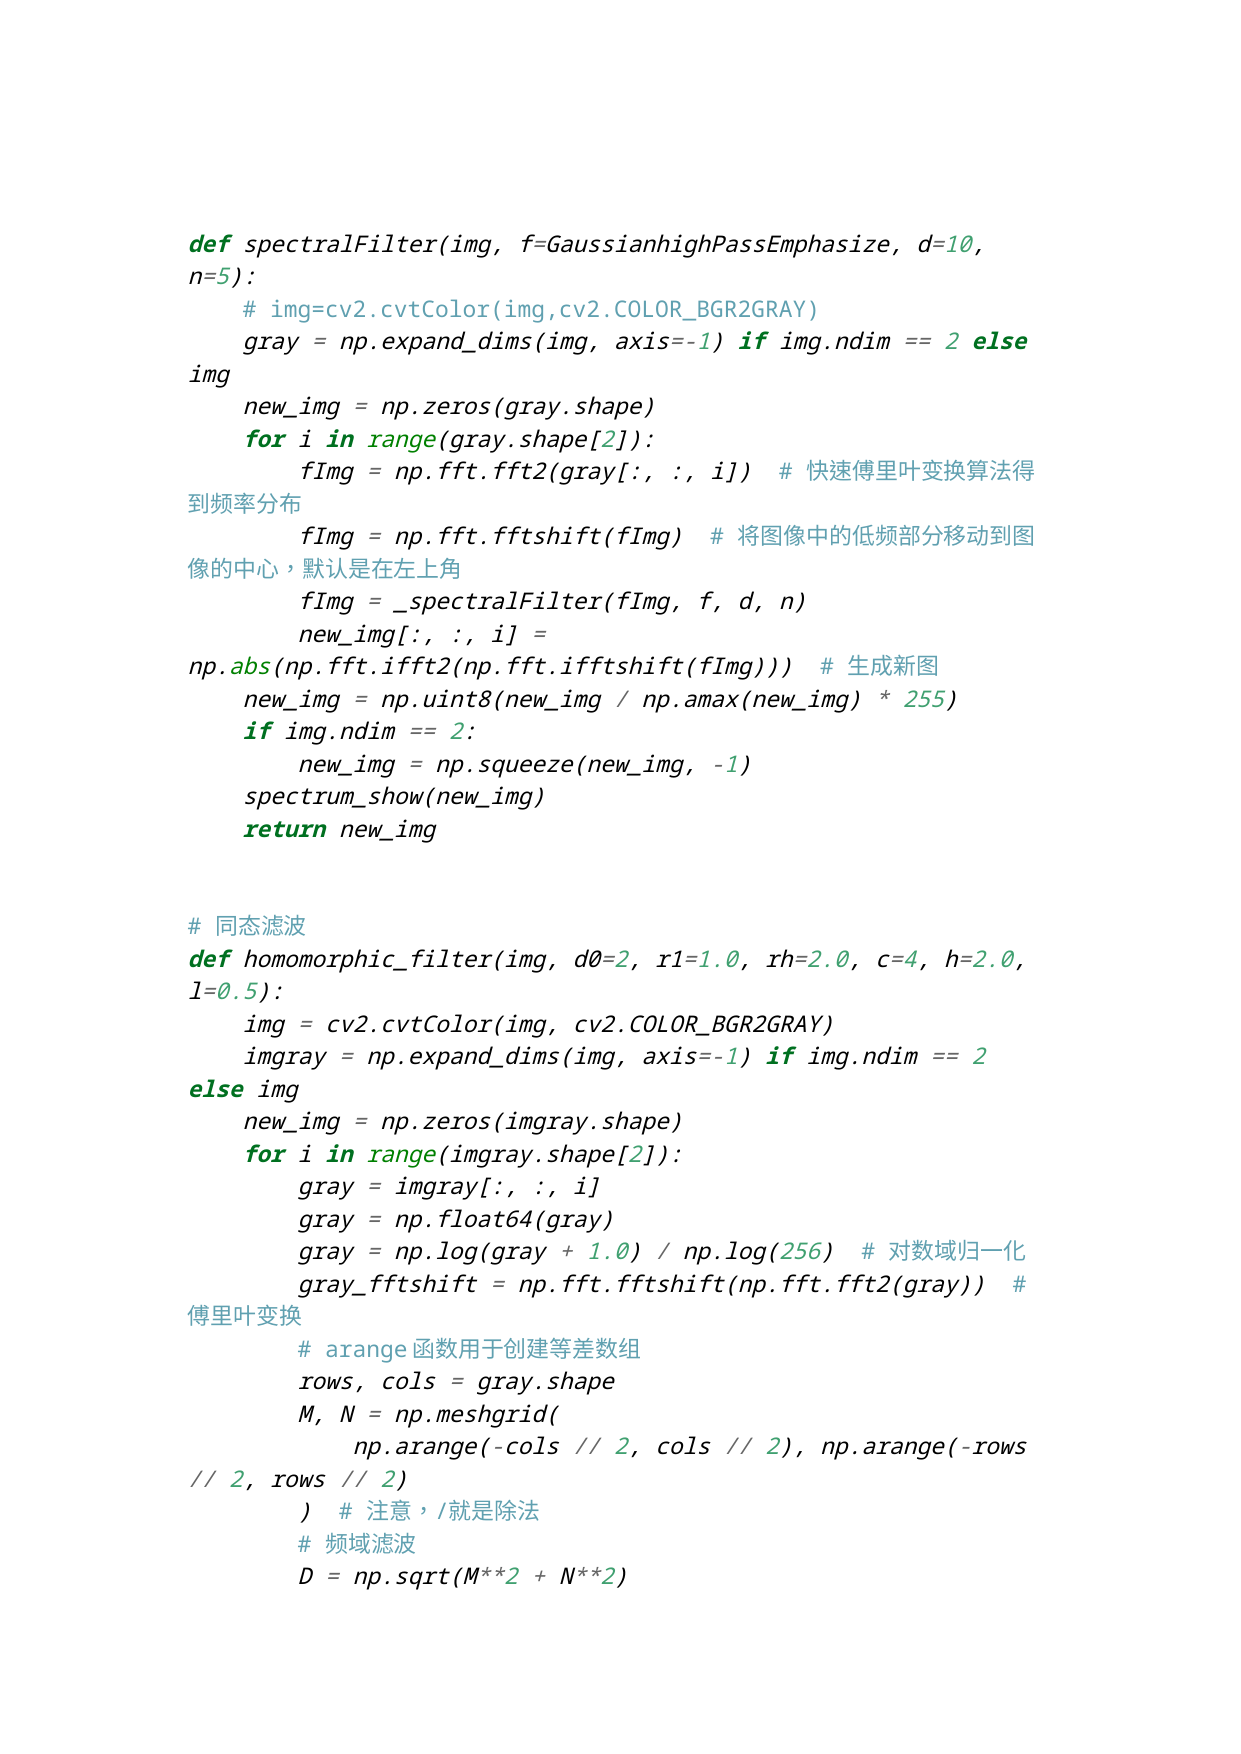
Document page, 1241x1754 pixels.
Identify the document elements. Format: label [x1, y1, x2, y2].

text [187, 162, 1053, 1592]
